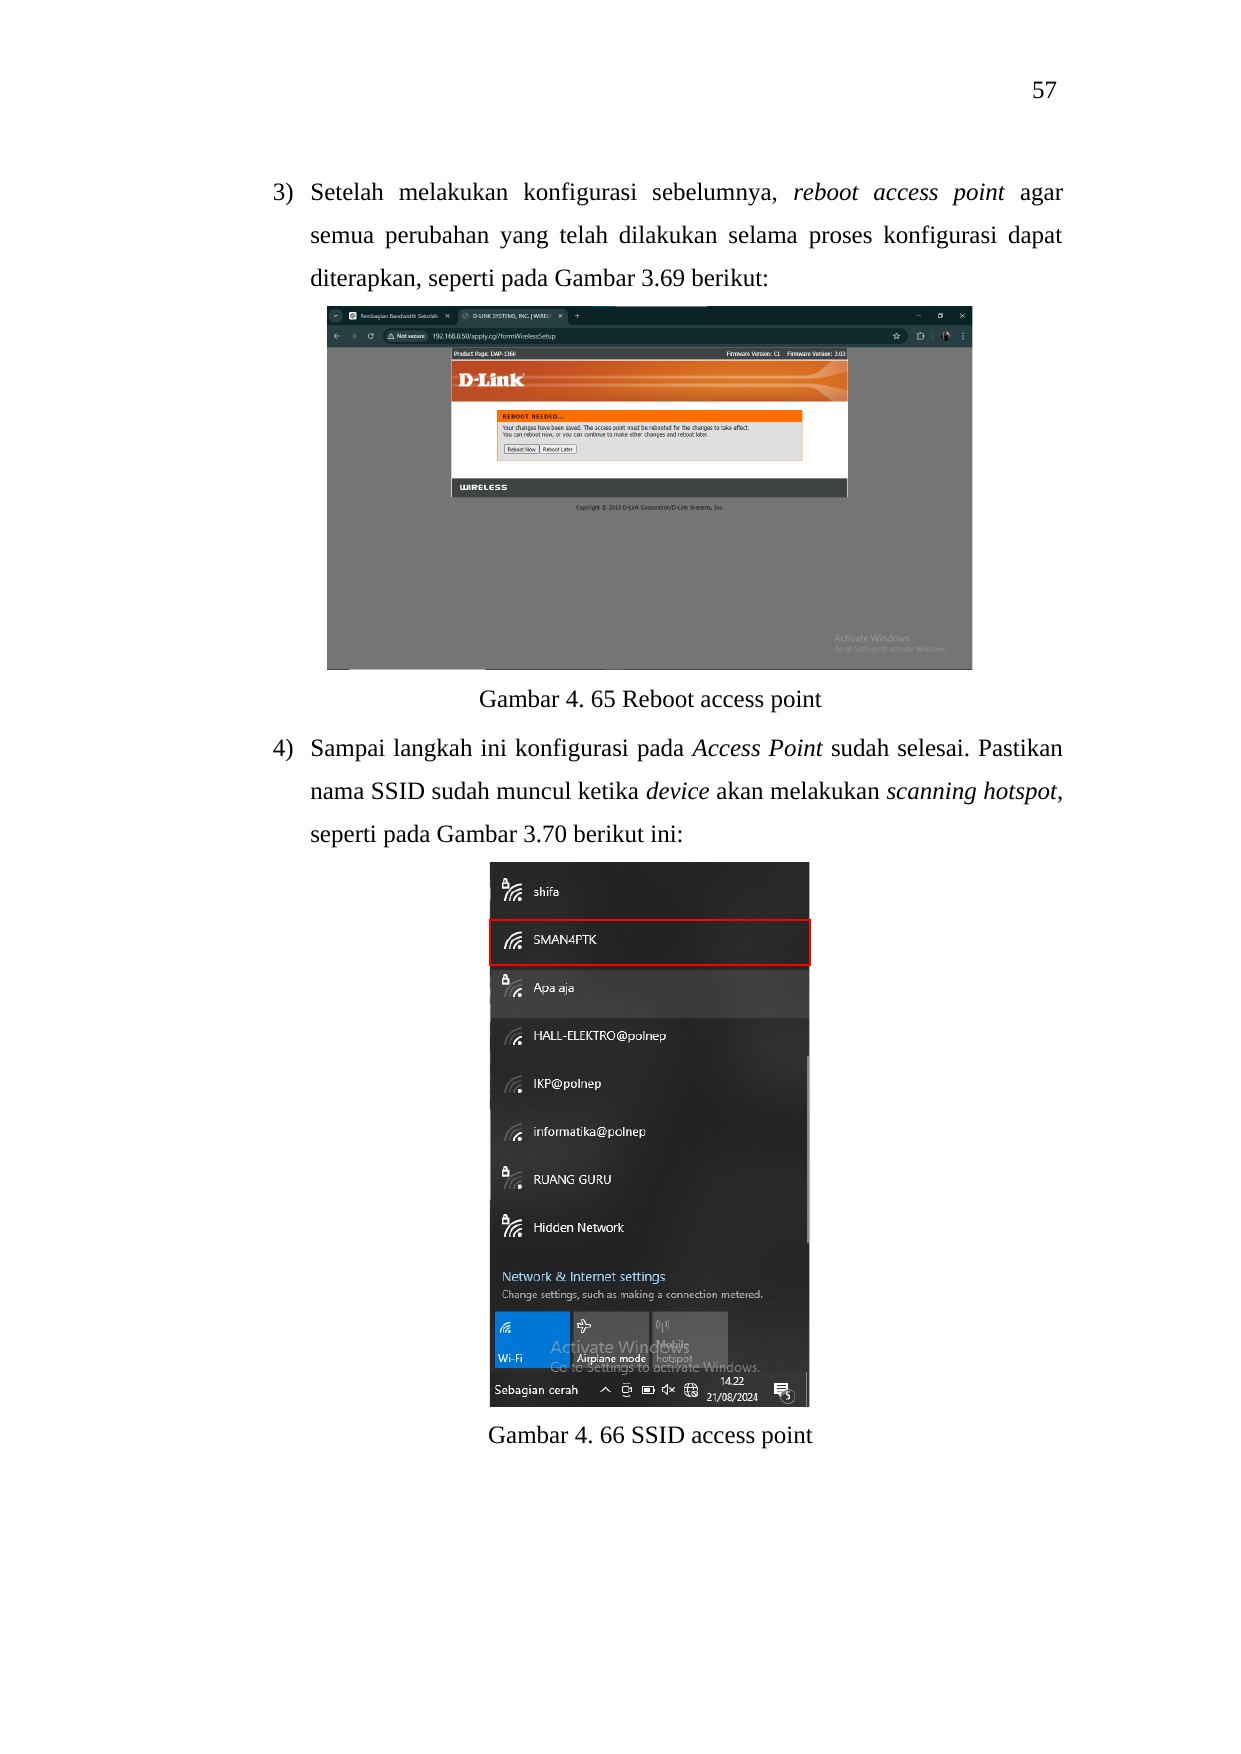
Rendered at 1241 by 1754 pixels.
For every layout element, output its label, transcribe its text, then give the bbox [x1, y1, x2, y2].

list Sampai langkah ini konfigurasi pada Access Point sudah selesai. Pastikan nama SSID sudah muncul ketika device akan melakukan scanning hotspot, seperti pada Gambar 3.70 berikut ini: [273, 733, 1063, 848]
picture [489, 966, 810, 1407]
list Setelah melakukan konfigurasi sebelumnya, reboot access point agar semua perubahan yang telah dilakukan selama proses konfigurasi dapat diterapkan, seperti pada Gambar 3.69 berikut: [273, 177, 1063, 292]
picture [327, 306, 973, 670]
picture [491, 921, 809, 964]
text Gambar 4. 66 SSID access point [244, 1421, 1057, 1449]
picture [489, 862, 810, 919]
text Gambar 4. 65 Reboot access point [244, 684, 1057, 712]
